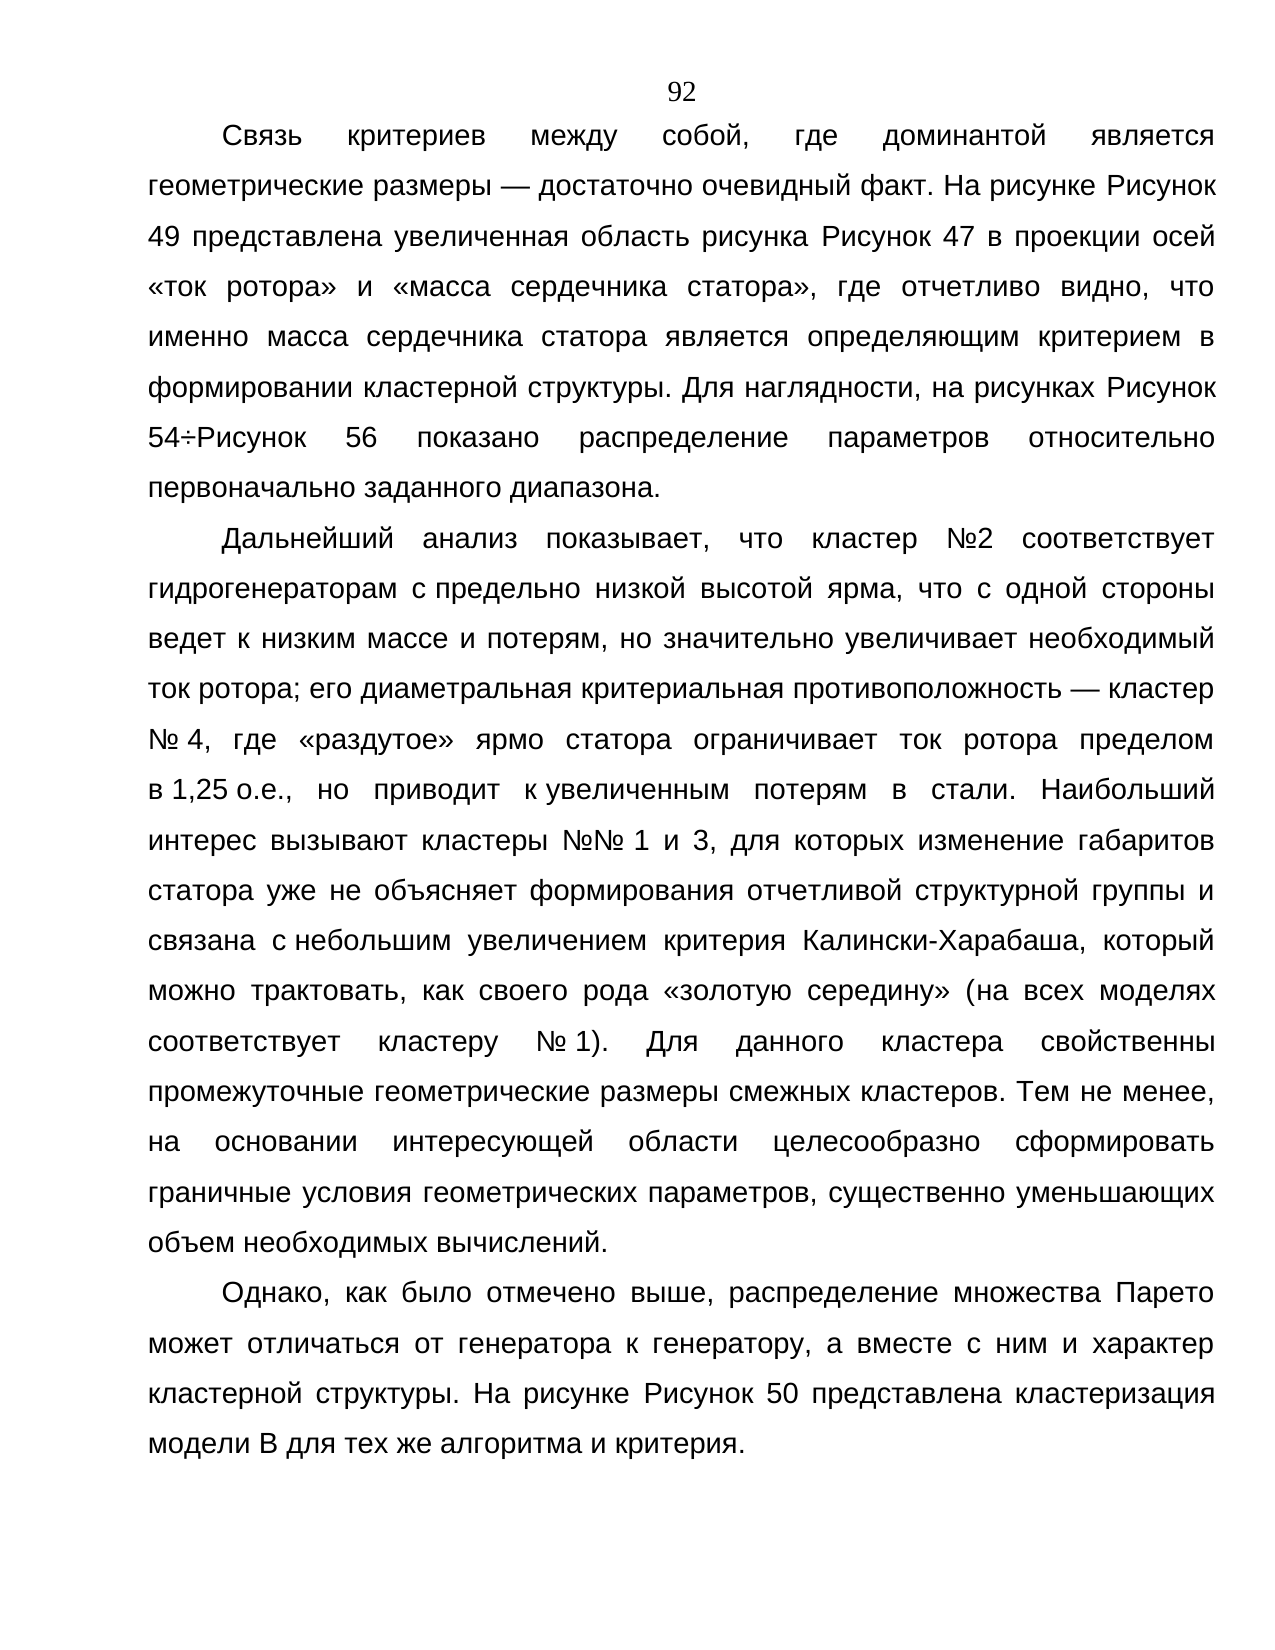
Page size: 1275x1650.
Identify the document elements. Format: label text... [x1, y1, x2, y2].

text Связь критериев между собой, где доминантой является геометрические размеры — достаточно очевидный факт. На рисунке 49 представлена увеличенная область рисунка 47 в проекции осей «ток ротора» и «масса сердечника статора», где отчетливо видно, что именно масса сердечника статора является определяющим критерием в формировании кластерной структуры. Для наглядности, на рисунках 54÷56 показано распределение параметров относительно первоначально заданного диапазона. [148, 118, 1216, 504]
text Однако, как было отмечено выше, распределение множества Парето может отличаться от генератора к генератору, а вместе с ним и характер кластерной структуры. На рисунке 50 представлена кластеризация модели В для тех же алгоритма и критерия. [148, 1275, 1216, 1460]
text Дальнейший анализ показывает, что кластер №2 соответствует гидрогенераторам с предельно низкой высотой ярма, что с одной стороны ведет к низким массе и потерям, но значительно увеличивает необходимый ток ротора; его диаметральная критериальная противоположность — кластер № 4, где «раздутое» ярмо статора ограничивает ток ротора пределом в 1,25 о.е., но приводит к увеличенным потерям в стали. Наибольший интерес вызывают кластеры №№ 1 и 3, для которых изменение габаритов статора уже не объясняет формирования отчетливой структурной группы и связана с небольшим увеличением критерия Калински-Харабаша, который можно трактовать, как своего рода «золотую середину» (на всех моделях соответствует кластеру № 1). Для данного кластера свойственны промежуточные геометрические размеры смежных кластеров. Тем не менее, на основании интересующей области целесообразно сформировать граничные условия геометрических параметров, существенно уменьшающих объем необходимых вычислений. [148, 521, 1216, 1258]
